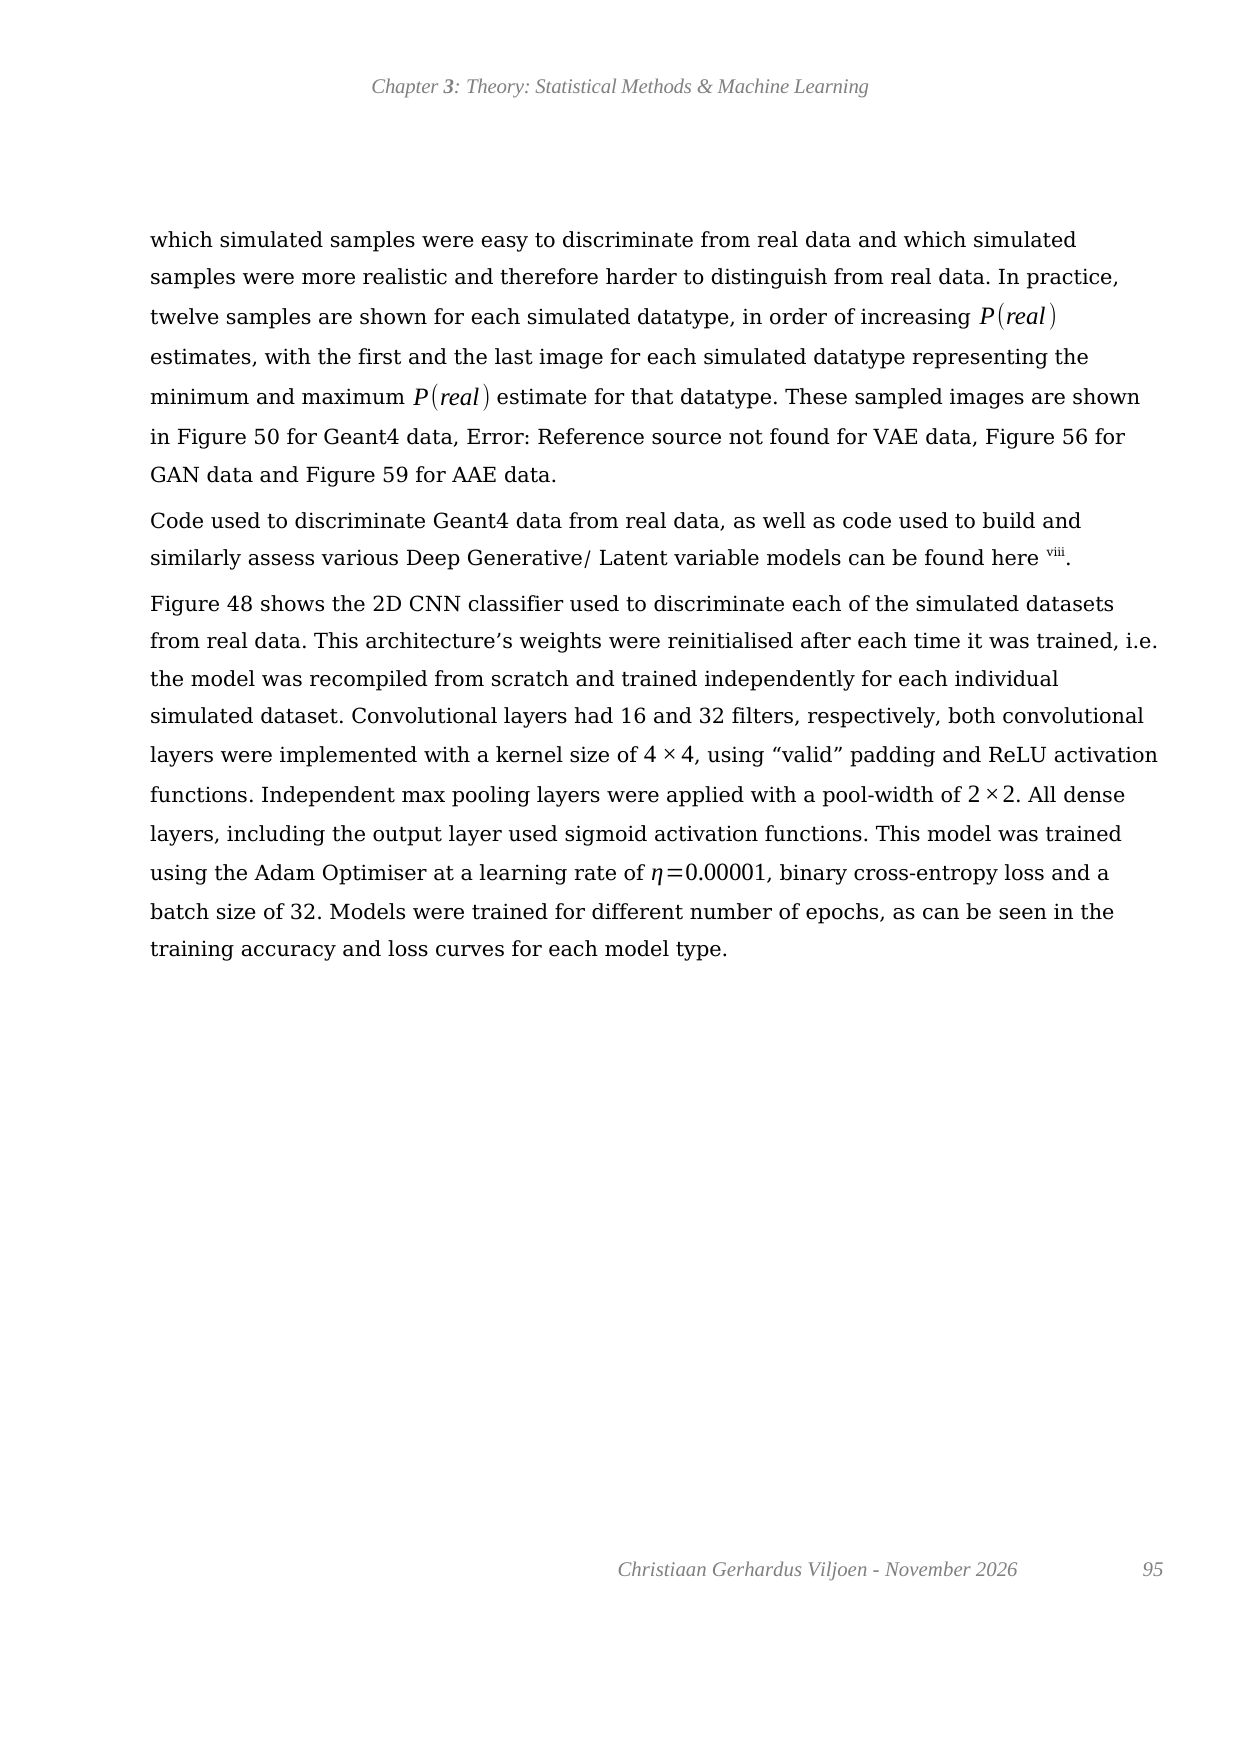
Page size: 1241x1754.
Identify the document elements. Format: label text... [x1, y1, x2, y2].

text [150, 227, 1165, 487]
text Code used to discriminate Geant4 data from real data, as well as code used to build and similarly assess various Deep Generative/ Latent variable models can be found here . [150, 507, 1165, 570]
text Figure 40 shows the 2D CNN classifier used to discriminate each of the simulated datasets from real data. This architecture’s weights were reinitialised after each time it was trained, i.e. the model was recompiled from scratch and trained independently for each individual simulated dataset. Convolutional layers had 16 and 32 filters, respectively, both convolutional layers were implemented with a kernel size of , using “valid” padding and ReLU activation functions. Independent max pooling layers were applied with a pool-width of . All dense layers, including the output layer used sigmoid activation functions. This model was trained using the Adam Optimiser at a learning rate of , binary cross-entropy loss and a batch size of 32. Models were trained for different number of epochs, as can be seen in the training accuracy and loss curves for each model type. [150, 591, 1165, 961]
